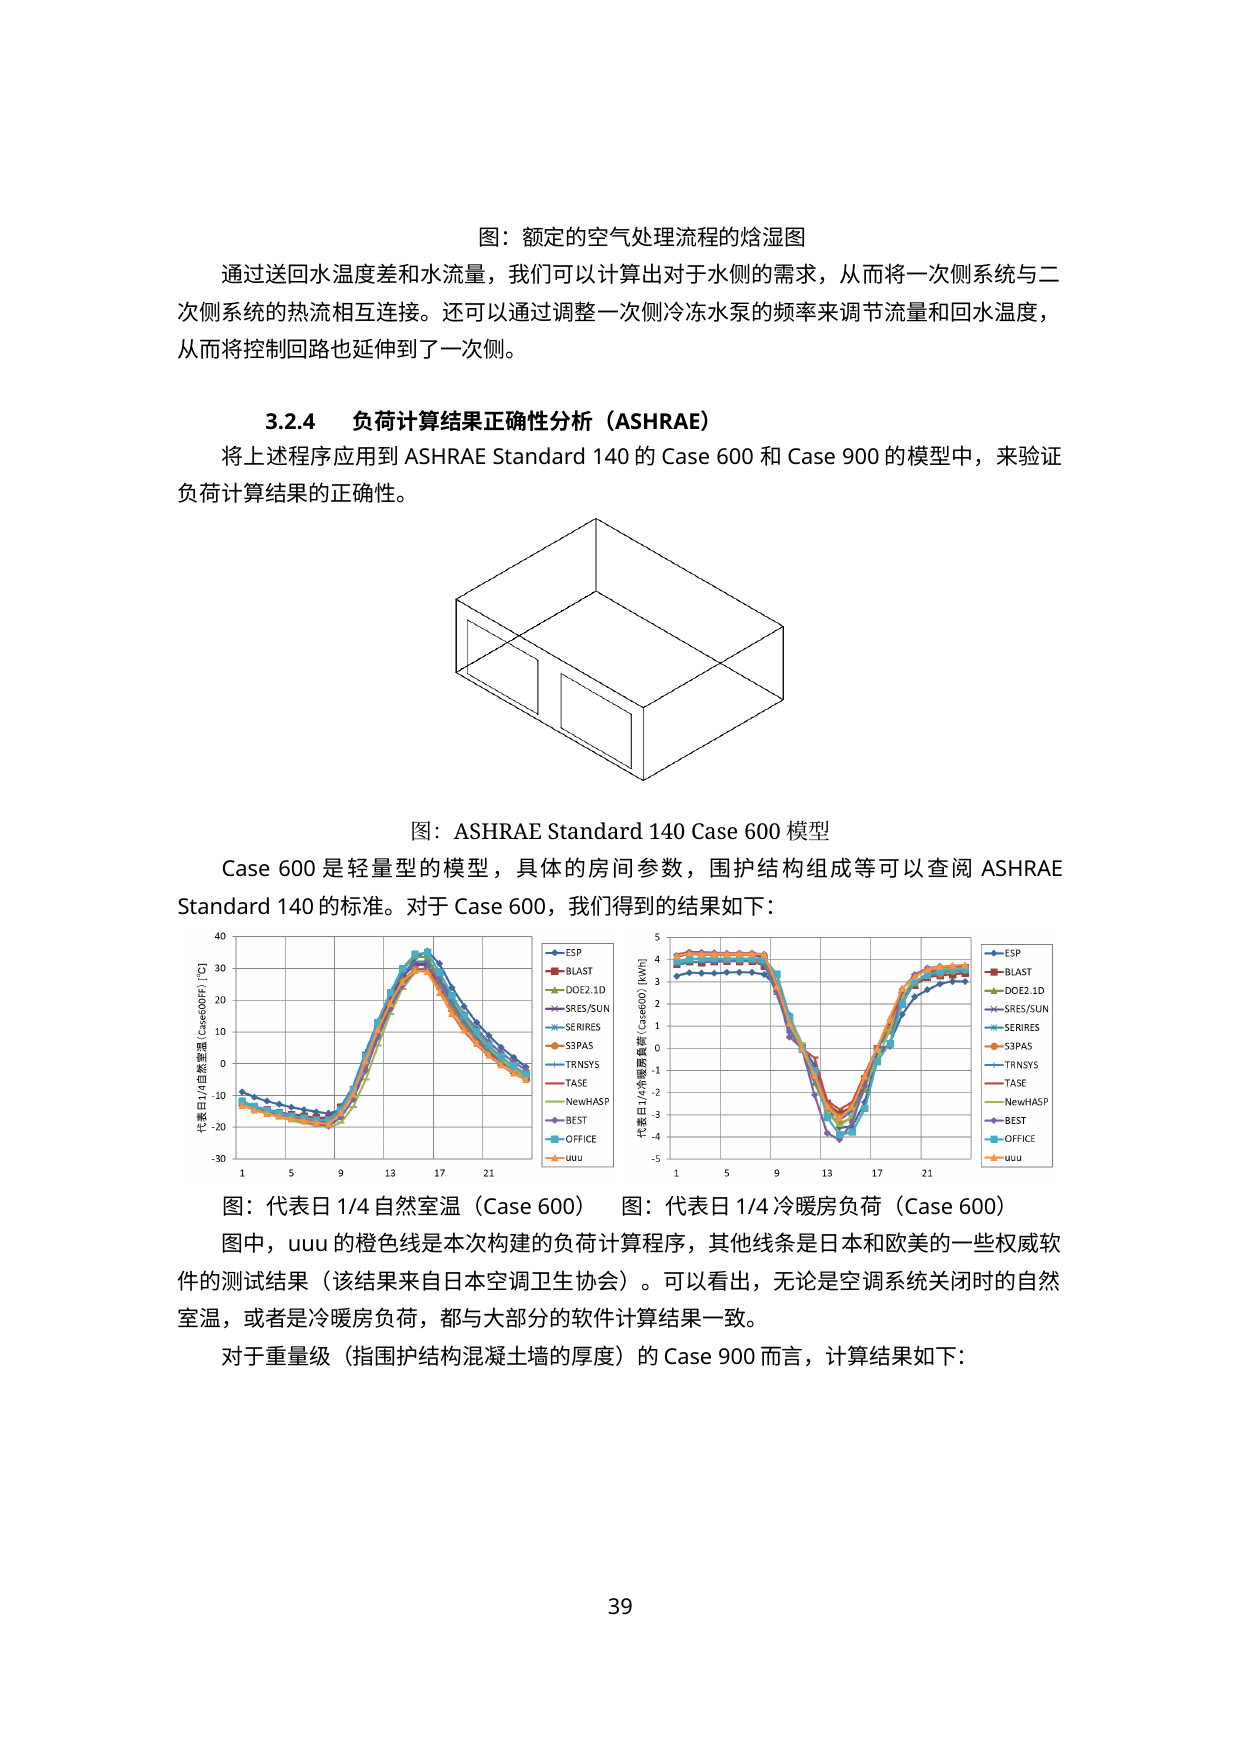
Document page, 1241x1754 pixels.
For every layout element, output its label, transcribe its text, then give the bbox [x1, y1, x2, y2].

text 通过送回水温度差和水流量，我们可以计算出对于水侧的需求，从而将一次侧系统与二次侧系统的热流相互连接。还可以通过调整一次侧冷冻水泵的频率来调节流量和回水温度，从而将控制回路也延伸到了一次侧。 [177, 254, 1063, 367]
text 图：额定的空气处理流程的焓湿图 [177, 217, 1063, 254]
text 对于重量级（指围护结构混凝土墙的厚度）的Case 900而言，计算结果如下： [177, 1336, 1063, 1373]
subtitle 负荷计算结果正确性分析（ASHRAE） [221, 404, 1063, 436]
text 将上述程序应用到ASHRAE Standard 140的Case 600 和Case 900的模型中，来验证负荷计算结果的正确性。 [177, 436, 1063, 511]
text 图：ASHRAE Standard 140 Case 600 模型 [177, 811, 1063, 848]
text Case 600是轻量型的模型，具体的房间参数，围护结构组成等可以查阅ASHRAE Standard 140的标准。对于Case 600，我们得到的结果如下： [177, 848, 1063, 923]
picture [439, 511, 801, 785]
text 图中，uuu的橙色线是本次构建的负荷计算程序，其他线条是日本和欧美的一些权威软件的测试结果（该结果来自日本空调卫生协会）。可以看出，无论是空调系统关闭时的自然室温，或者是冷暖房负荷，都与大部分的软件计算结果一致。 [177, 1223, 1063, 1336]
text 图：代表日1/4自然室温（Case 600） 图：代表日1/4冷暖房负荷（Case 600） [177, 1186, 1063, 1223]
